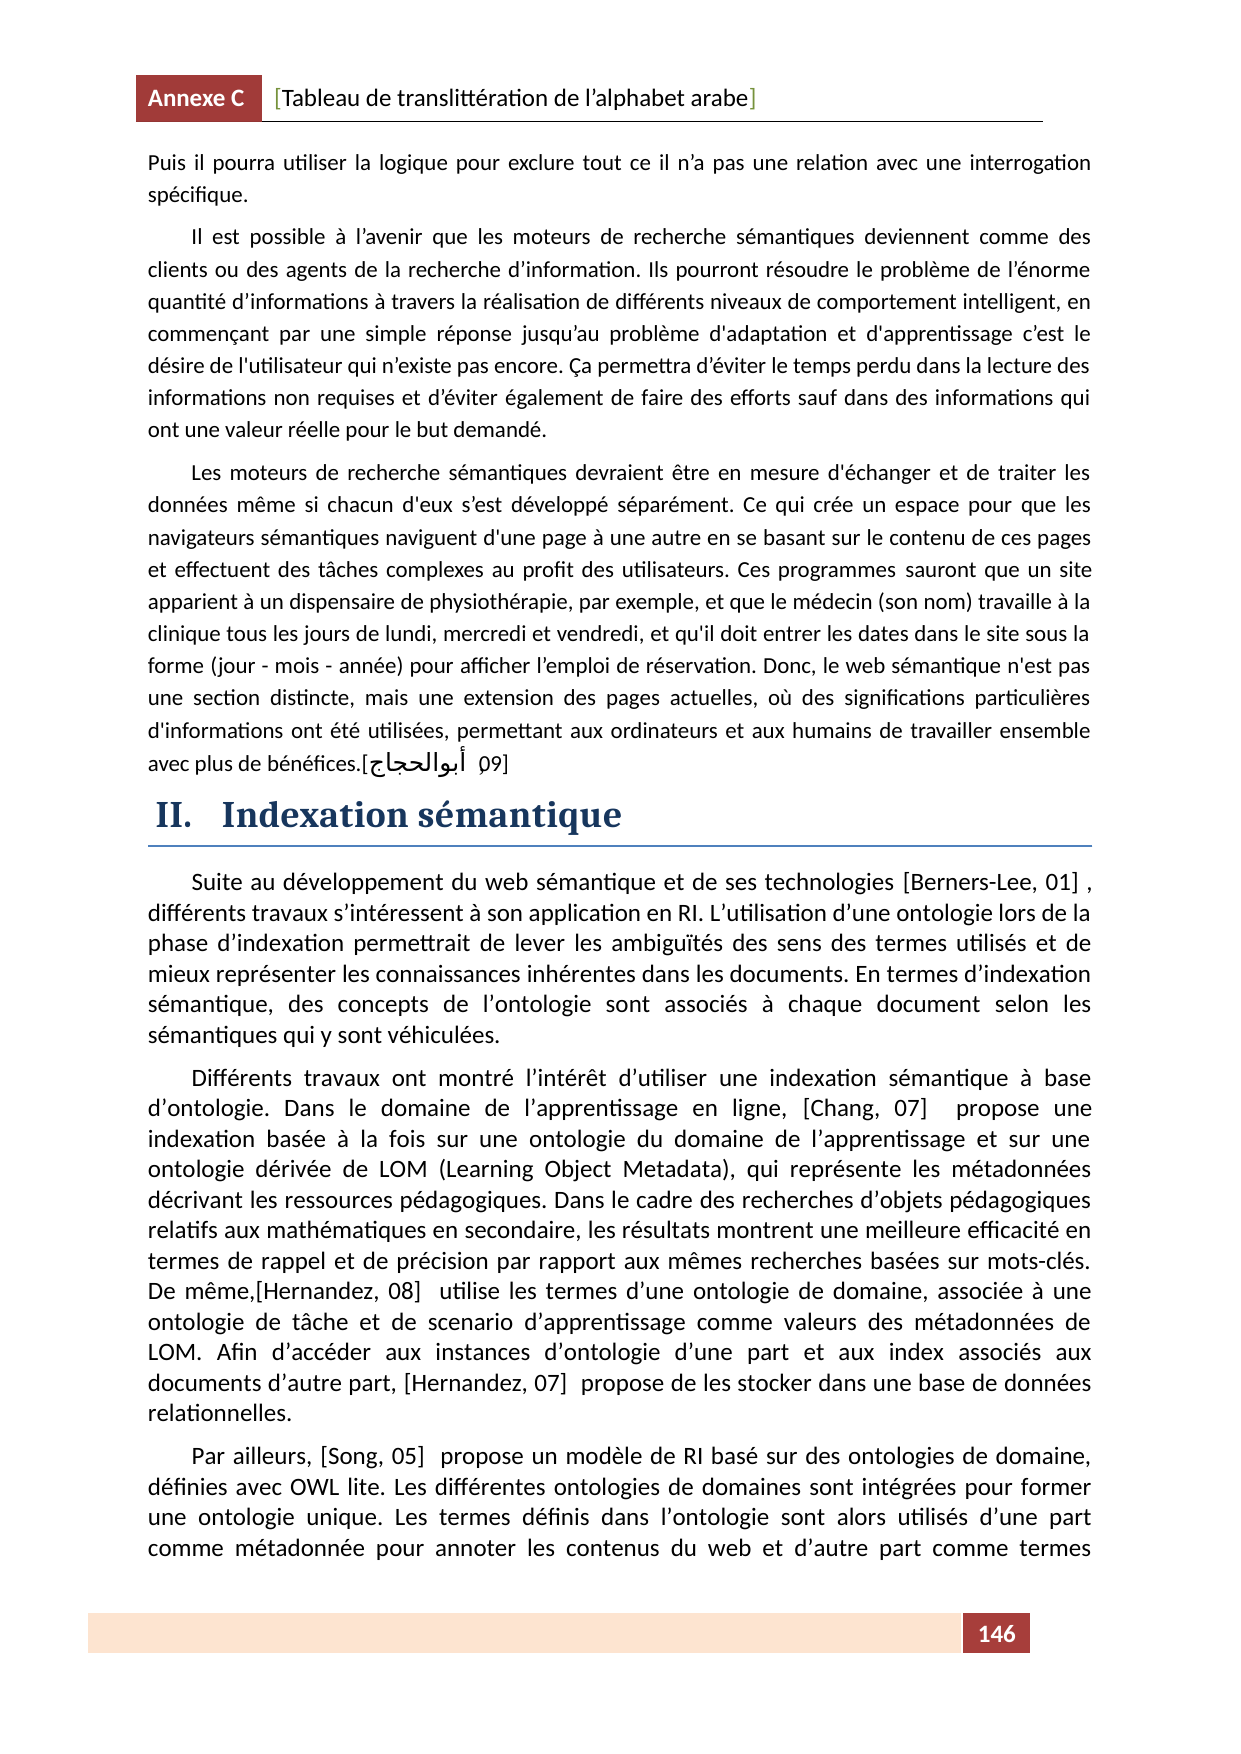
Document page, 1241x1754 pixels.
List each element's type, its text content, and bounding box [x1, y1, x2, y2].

text Les moteurs de recherche sémantiques devraient être en mesure d'échanger et de traiter les données même si chacun d'eux s’est développé séparément. Ce qui crée un espace pour que les navigateurs sémantiques naviguent d'une page à une autre en se basant sur le contenu de ces pages et effectuent des tâches complexes au profit des utilisateurs. Ces programmes sauront que un site apparient à un dispensaire de physiothérapie, par exemple, et que le médecin (son nom) travaille à la clinique tous les jours de lundi, mercredi et vendredi, et qu'il doit entrer les dates dans le site sous la forme (jour - mois - année) pour afficher l’emploi de réservation. Donc, le web sémantique n'est pas une section distincte, mais une extension des pages actuelles, où des significations particulières d'informations ont été utilisées, permettant aux ordinateurs et aux humains de travailler ensemble avec plus de bénéfices. [148, 458, 1092, 777]
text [148, 1441, 1092, 1563]
text Suite au développement du web sémantique et de ses technologies , différents travaux s’intéressent à son application en RI. L’utilisation d’une ontologie lors de la phase d’indexation permettrait de lever les ambiguïtés des sens des termes utilisés et de mieux représenter les connaissances inhérentes dans les documents. En termes d’indexation sémantique, des concepts de l’ontologie sont associés à chaque document selon les sémantiques qui y sont véhiculées. [148, 866, 1092, 1049]
text Différents travaux ont montré l’intérêt d’utiliser une indexation sémantique à base d’ontologie. Dans le domaine de l’apprentissage en ligne, propose une indexation basée à la fois sur une ontologie du domaine de l’apprentissage et sur une ontologie dérivée de LOM (Learning Object Metadata), qui représente les métadonnées décrivant les ressources pédagogiques. Dans le cadre des recherches d’objets pédagogiques relatifs aux mathématiques en secondaire, les résultats montrent une meilleure efficacité en termes de rappel et de précision par rapport aux mêmes recherches basées sur mots-clés. De même, utilise les termes d’une ontologie de domaine, associée à une ontologie de tâche et de scenario d’apprentissage comme valeurs des métadonnées de LOM. Afin d’accéder aux instances d’ontologie d’une part et aux index associés aux documents d’autre part, propose de les stocker dans une base de données relationnelles. [148, 1062, 1092, 1428]
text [148, 148, 1092, 208]
list Indexation sémantique [148, 794, 1092, 845]
text Il est possible à l’avenir que les moteurs de recherche sémantiques deviennent comme des clients ou des agents de la recherche d’information. Ils pourront résoudre le problème de l’énorme quantité d’informations à travers la réalisation de différents niveaux de comportement intelligent, en commençant par une simple réponse jusqu’au problème d'adaptation et d'apprentissage c’est le désire de l'utilisateur qui n’existe pas encore. Ça permettra d’éviter le temps perdu dans la lecture des informations non requises et d’éviter également de faire des efforts sauf dans des informations qui ont une valeur réelle pour le but demandé. [148, 222, 1092, 444]
